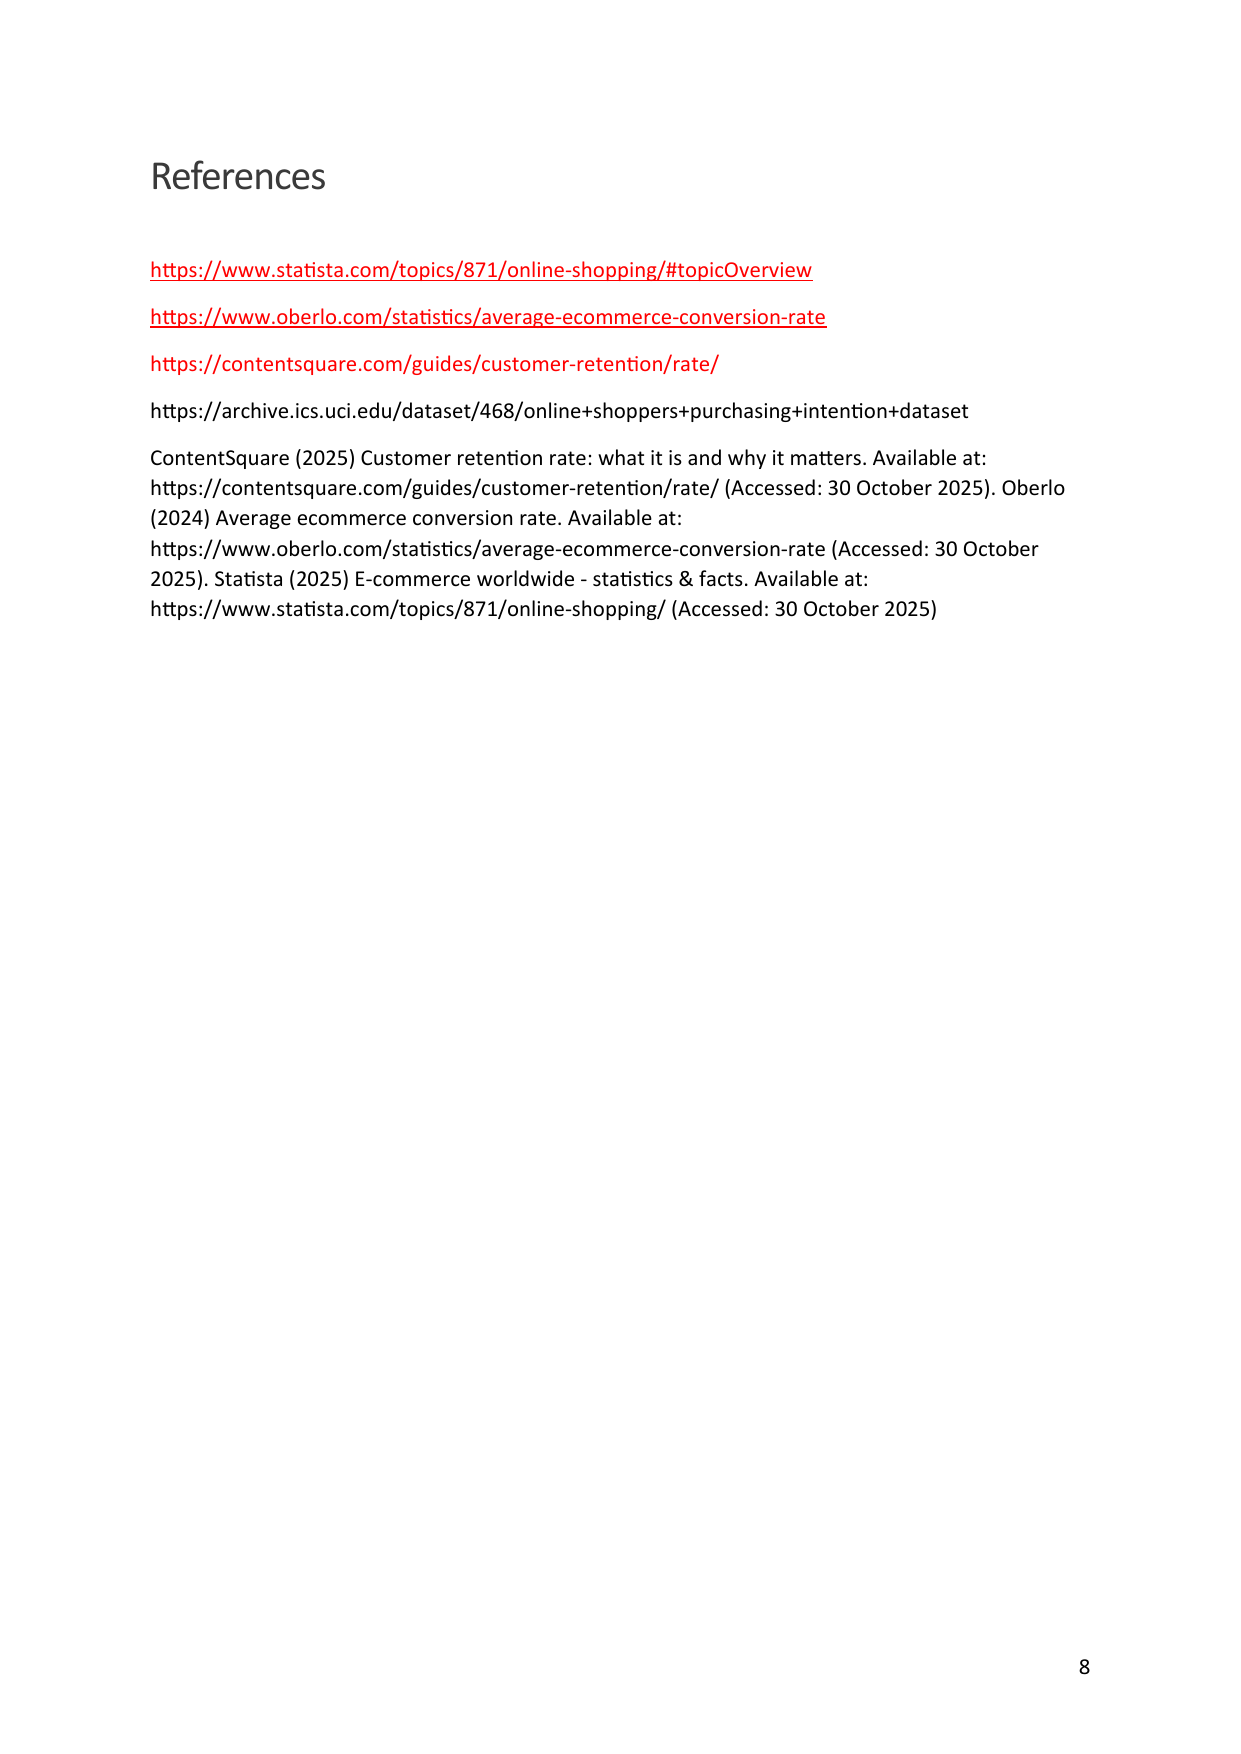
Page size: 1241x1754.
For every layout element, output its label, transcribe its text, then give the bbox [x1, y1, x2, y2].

subtitle References [150, 150, 1090, 201]
